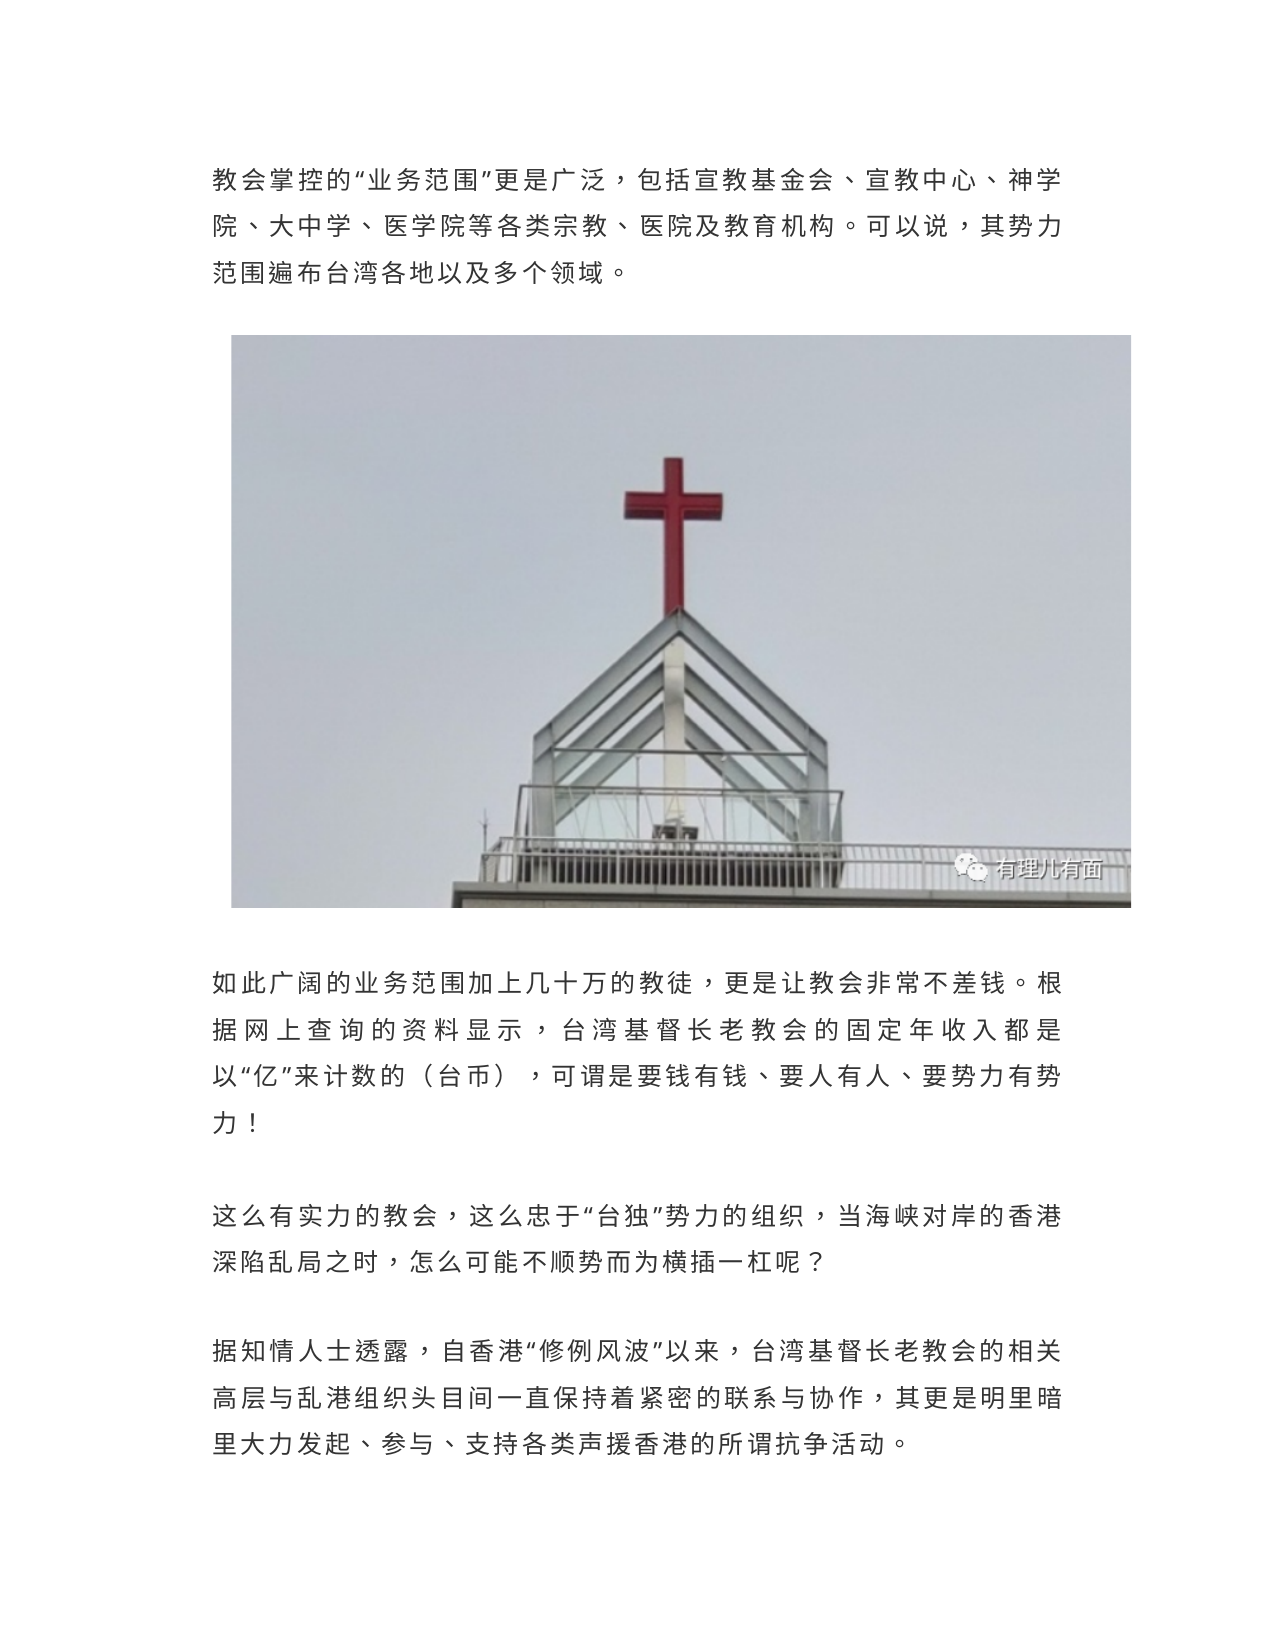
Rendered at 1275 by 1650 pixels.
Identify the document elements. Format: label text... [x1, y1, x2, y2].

picture [231, 335, 1132, 908]
text 这么有实力的教会，这么忠于“台独”势力的组织，当海峡对岸的香港深陷乱局之时，怎么可能不顺势而为横插一杠呢？ [212, 1186, 1062, 1279]
text 据知情人士透露，自香港“修例风波”以来，台湾基督长老教会的相关高层与乱港组织头目间一直保持着紧密的联系与协作，其更是明里暗里大力发起、参与、支持各类声援香港的所谓抗争活动。 [212, 1321, 1062, 1461]
text 教会掌控的“业务范围”更是广泛，包括宣教基金会、宣教中心、神学院、大中学、医学院等各类宗教、医院及教育机构。可以说，其势力范围遍布台湾各地以及多个领域。 [212, 150, 1062, 289]
text 如此广阔的业务范围加上几十万的教徒，更是让教会非常不差钱。根据网上查询的资料显示，台湾基督长老教会的固定年收入都是以“亿”来计数的（台币），可谓是要钱有钱、要人有人、要势力有势力！ [212, 954, 1062, 1139]
